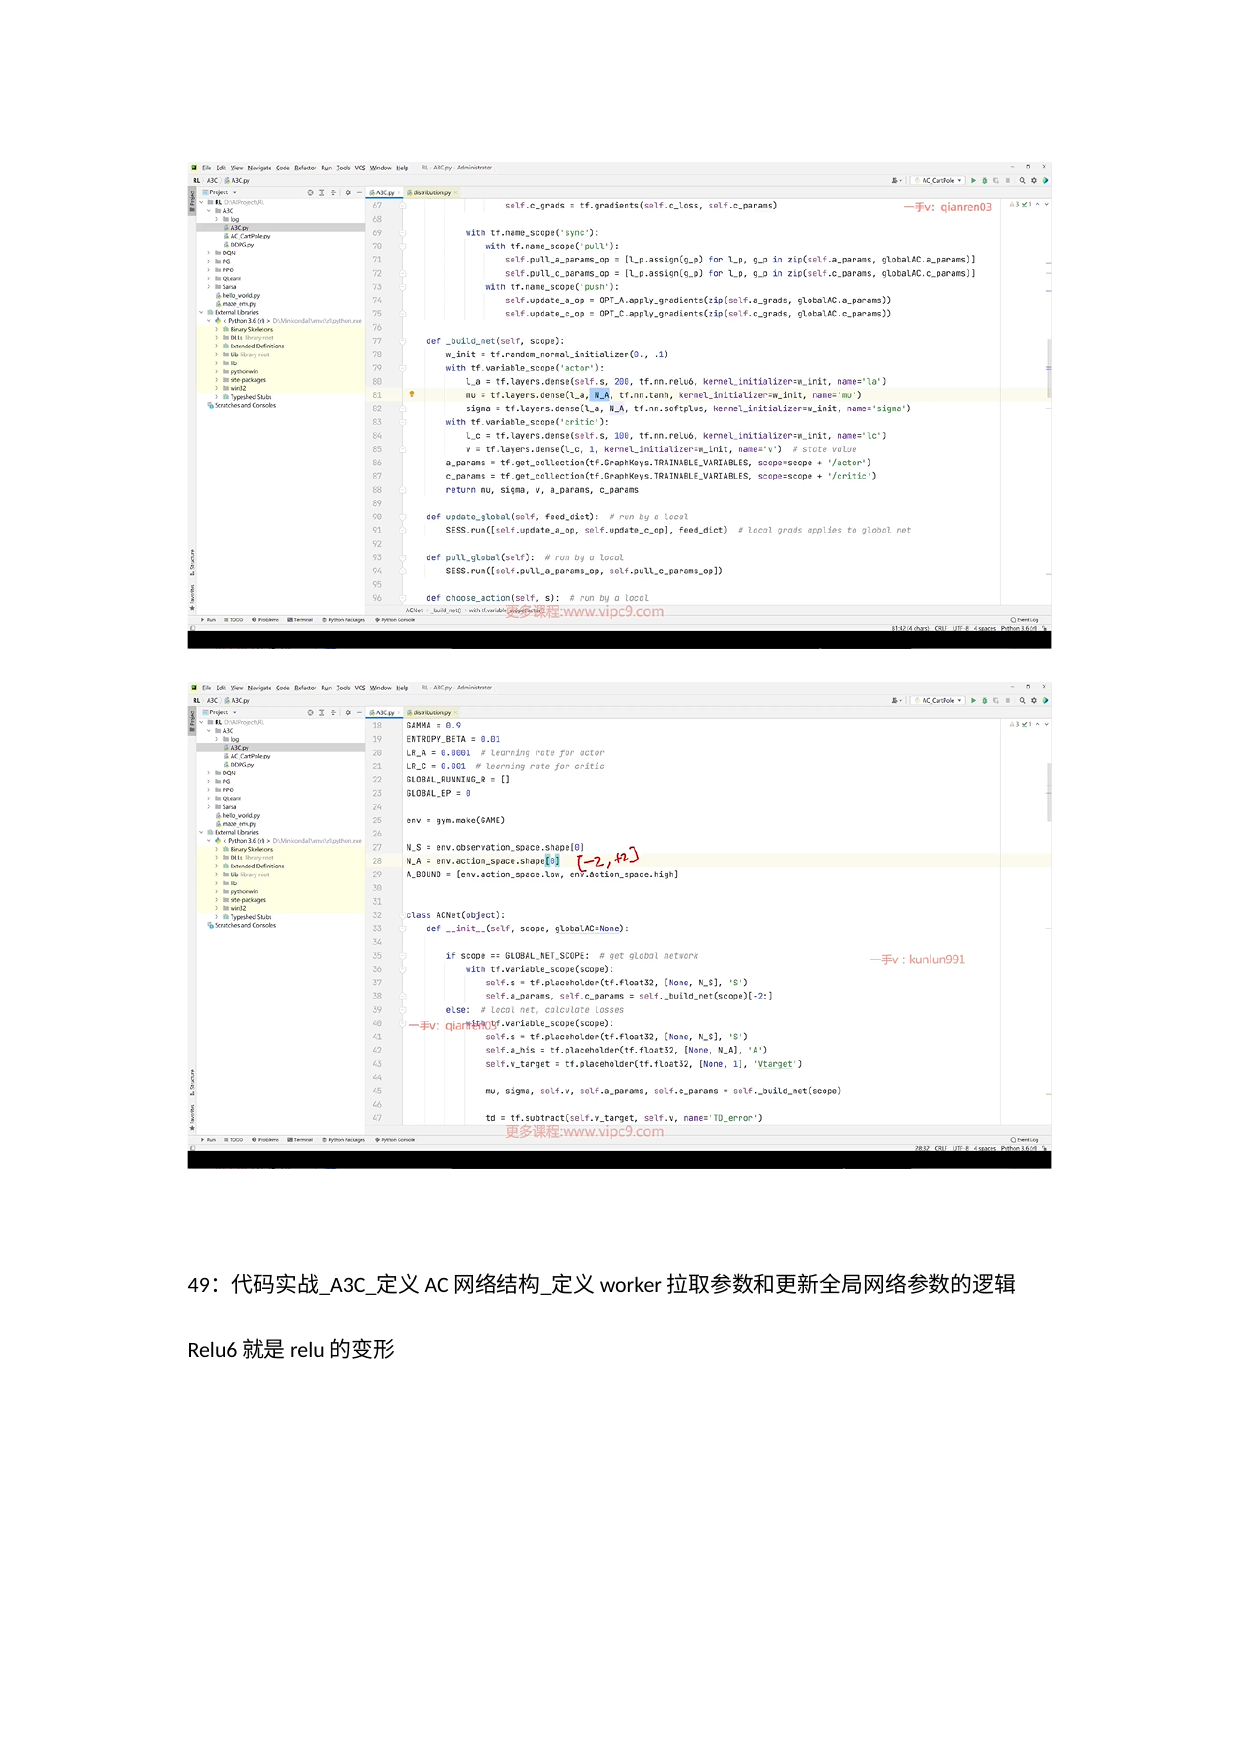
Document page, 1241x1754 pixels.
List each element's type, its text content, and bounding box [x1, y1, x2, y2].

text Relu6就是relu的变形 [187, 1332, 1053, 1364]
picture [187, 162, 1052, 649]
text 49：代码实战_A3C_定义AC网络结构_定义worker拉取参数和更新全局网络参数的逻辑 [187, 1267, 1053, 1299]
picture [187, 682, 1052, 1169]
